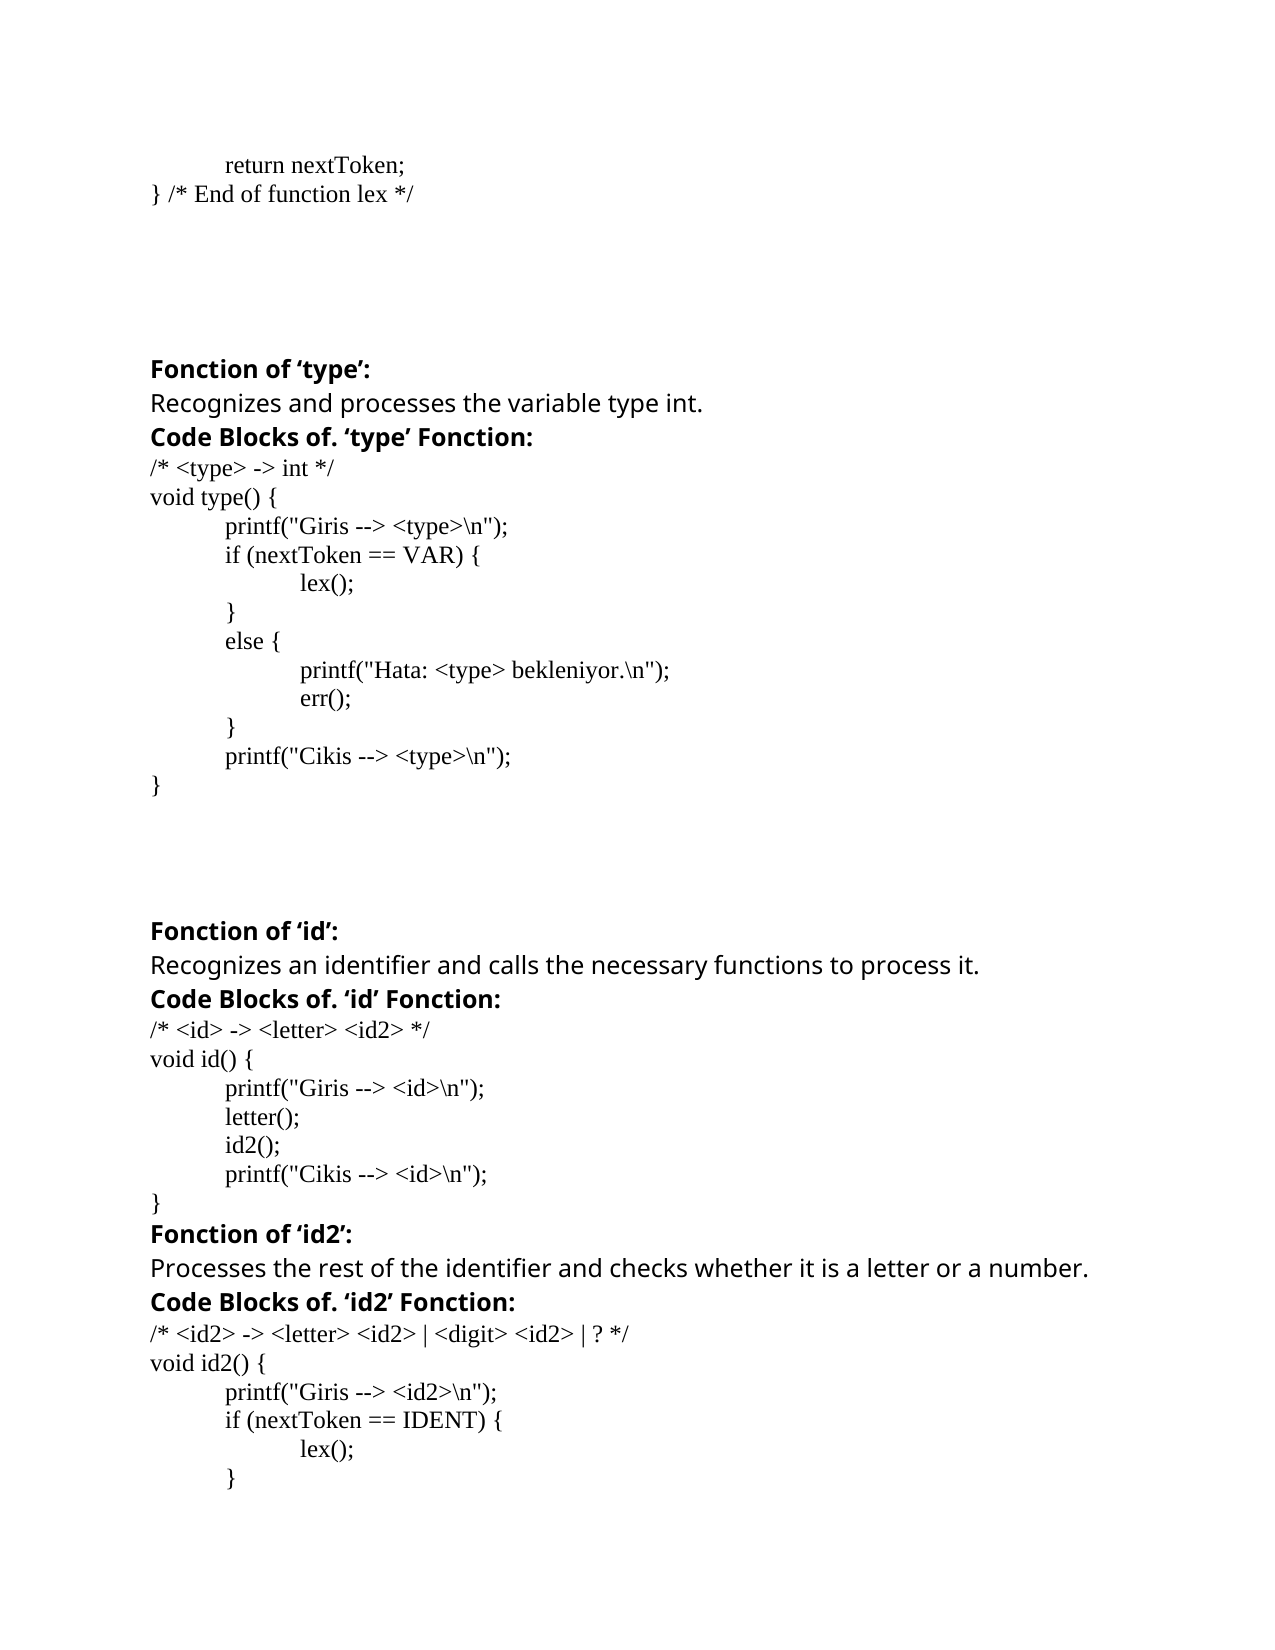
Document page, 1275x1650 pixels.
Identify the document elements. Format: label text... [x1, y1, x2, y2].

text void id() { [150, 1044, 1125, 1073]
text Fonction of ‘id2’: [150, 1217, 1125, 1251]
text /* <id2> -> <letter> <id2> | <digit> <id2> | ? */ [150, 1319, 1125, 1348]
text void type() { [150, 482, 1125, 511]
text printf("Cikis --> <type>\n"); [150, 741, 1125, 770]
text } [150, 770, 1125, 798]
text /* <type> -> int */ [150, 453, 1125, 482]
text Code Blocks of. ‘id’ Fonction: [150, 982, 1125, 1016]
text Fonction of ‘id’: [150, 913, 1125, 947]
text if (nextToken == IDENT) { [150, 1405, 1125, 1434]
text } [150, 1188, 1125, 1217]
text Recognizes and processes the variable type int. [150, 385, 1125, 419]
text printf("Cikis --> <id>\n"); [150, 1159, 1125, 1188]
text Code Blocks of. ‘id2’ Fonction: [150, 1285, 1125, 1319]
text id2(); [150, 1131, 1125, 1159]
text } [150, 712, 1125, 741]
text printf("Hata: <type> bekleniyor.\n"); [150, 655, 1125, 683]
text void id2() { [150, 1348, 1125, 1377]
text Fonction of ‘type’: [150, 351, 1125, 385]
text } [150, 597, 1125, 626]
text printf("Giris --> <id2>\n"); [150, 1377, 1125, 1405]
text return nextToken; [150, 150, 1125, 179]
text } [150, 1463, 1125, 1492]
text /* <id> -> <letter> <id2> */ [150, 1016, 1125, 1044]
text Processes the rest of the identifier and checks whether it is a letter or a number. [150, 1251, 1125, 1285]
text printf("Giris --> <type>\n"); [150, 511, 1125, 540]
text } /* End of function lex */ [150, 179, 1125, 207]
text letter(); [150, 1102, 1125, 1131]
text Code Blocks of. ‘type’ Fonction: [150, 419, 1125, 453]
text if (nextToken == VAR) { [150, 540, 1125, 568]
text lex(); [150, 568, 1125, 597]
text Recognizes an identifier and calls the necessary functions to process it. [150, 947, 1125, 982]
text lex(); [150, 1434, 1125, 1463]
text else { [150, 626, 1125, 655]
text err(); [150, 683, 1125, 712]
text printf("Giris --> <id>\n"); [150, 1073, 1125, 1102]
